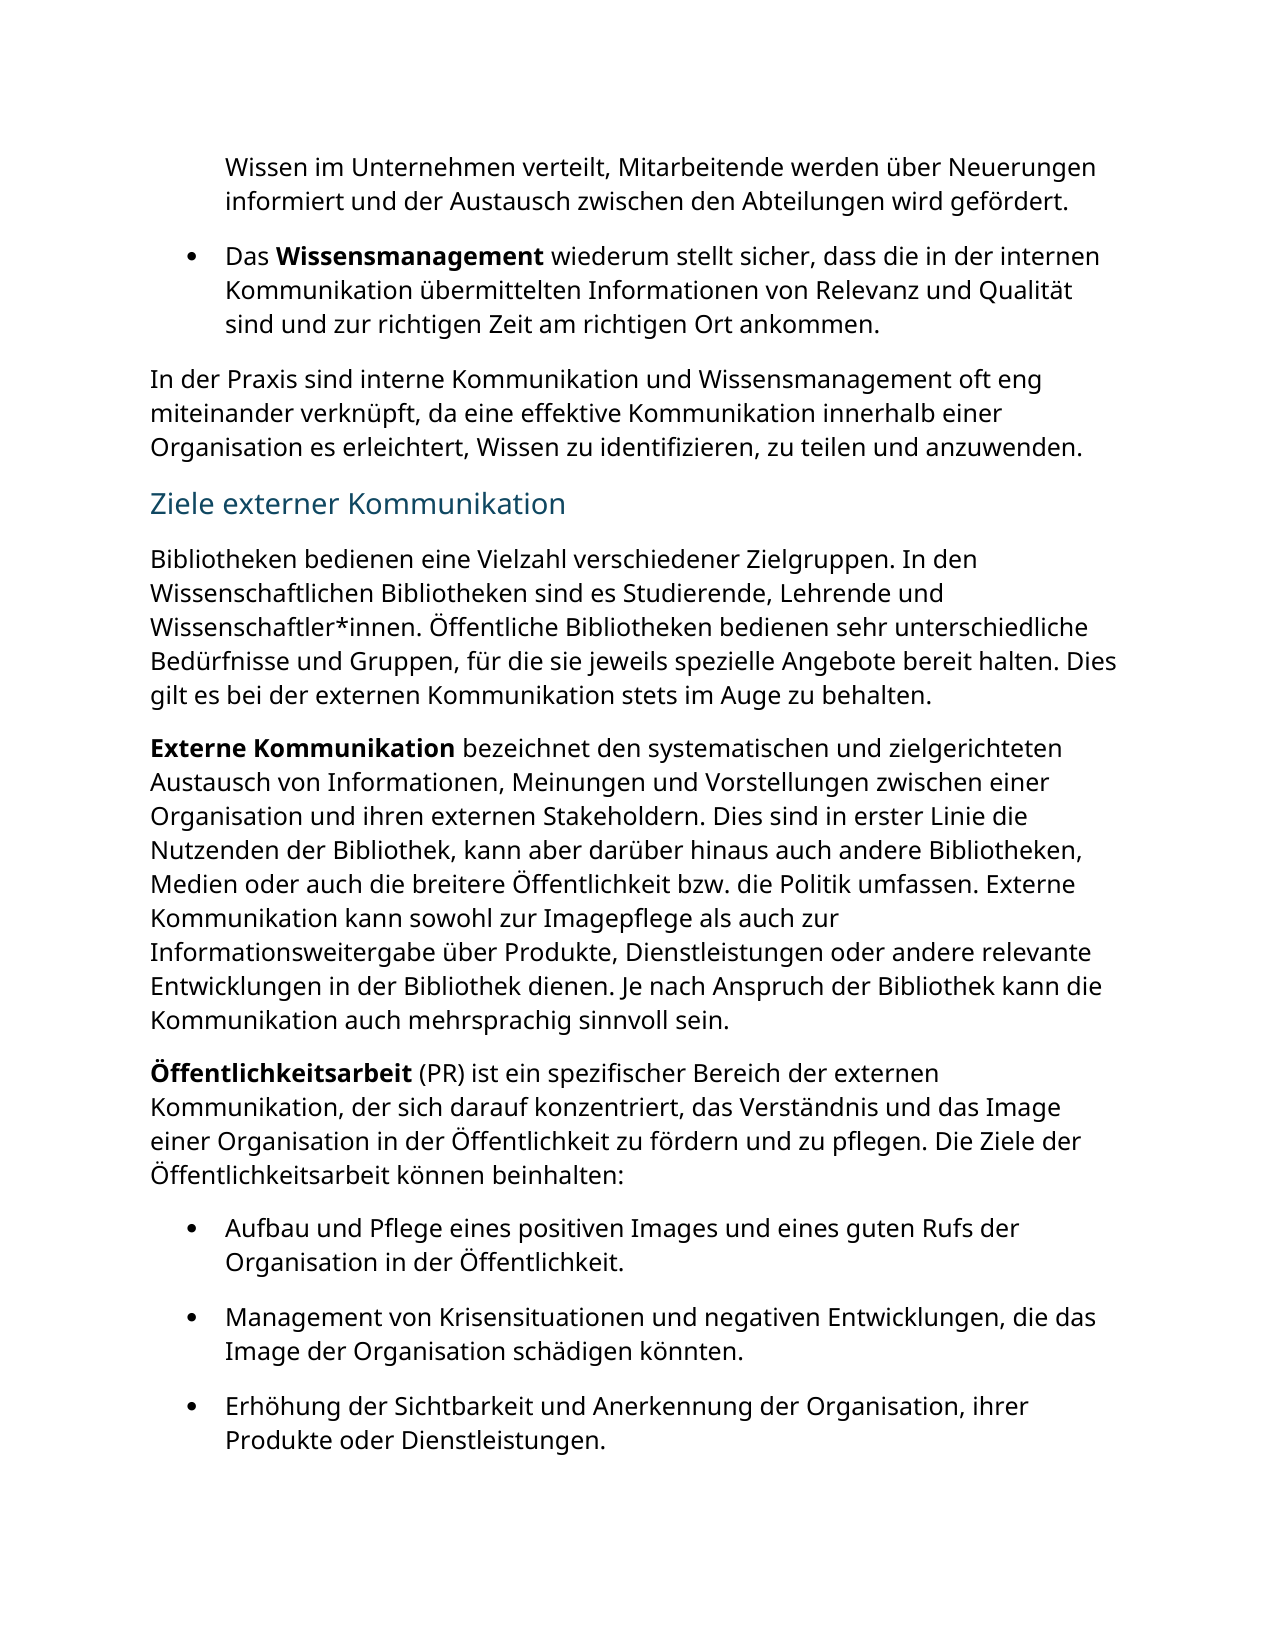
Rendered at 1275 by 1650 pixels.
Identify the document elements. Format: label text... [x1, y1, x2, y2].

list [187, 150, 1125, 218]
subtitle Ziele externer Kommunikation [150, 483, 1125, 523]
list Das Wissensmanagement wiederum stellt sicher, dass die in der internen Kommunikation übermittelten Informationen von Relevanz und Qualität sind und zur richtigen Zeit am richtigen Ort ankommen. [187, 239, 1125, 341]
text Bibliotheken bedienen eine Vielzahl verschiedener Zielgruppen. In den Wissenschaftlichen Bibliotheken sind es Studierende, Lehrende und Wissenschaftler*innen. Öffentliche Bibliotheken bedienen sehr unterschiedliche Bedürfnisse und Gruppen, für die sie jeweils spezielle Angebote bereit halten. Dies gilt es bei der externen Kommunikation stets im Auge zu behalten. [150, 541, 1125, 712]
text Externe Kommunikation bezeichnet den systematischen und zielgerichteten Austausch von Informationen, Meinungen und Vorstellungen zwischen einer Organisation und ihren externen Stakeholdern. Dies sind in erster Linie die Nutzenden der Bibliothek, kann aber darüber hinaus auch andere Bibliotheken, Medien oder auch die breitere Öffentlichkeit bzw. die Politik umfassen. Externe Kommunikation kann sowohl zur Imagepflege als auch zur Informationsweitergabe über Produkte, Dienstleistungen oder andere relevante Entwicklungen in der Bibliothek dienen. Je nach Anspruch der Bibliothek kann die Kommunikation auch mehrsprachig sinnvoll sein. [150, 730, 1125, 1037]
text Öffentlichkeitsarbeit (PR) ist ein spezifischer Bereich der externen Kommunikation, der sich darauf konzentriert, das Verständnis und das Image einer Organisation in der Öffentlichkeit zu fördern und zu pflegen. Die Ziele der Öffentlichkeitsarbeit können beinhalten: [150, 1056, 1125, 1192]
list Erhöhung der Sichtbarkeit und Anerkennung der Organisation, ihrer Produkte oder Dienstleistungen. [187, 1389, 1125, 1457]
list Aufbau und Pflege eines positiven Images und eines guten Rufs der Organisation in der Öffentlichkeit. [187, 1211, 1125, 1279]
list Management von Krisensituationen und negativen Entwicklungen, die das Image der Organisation schädigen könnten. [187, 1300, 1125, 1368]
text In der Praxis sind interne Kommunikation und Wissensmanagement oft eng miteinander verknüpft, da eine effektive Kommunikation innerhalb einer Organisation es erleichtert, Wissen zu identifizieren, zu teilen und anzuwenden. [150, 362, 1125, 464]
